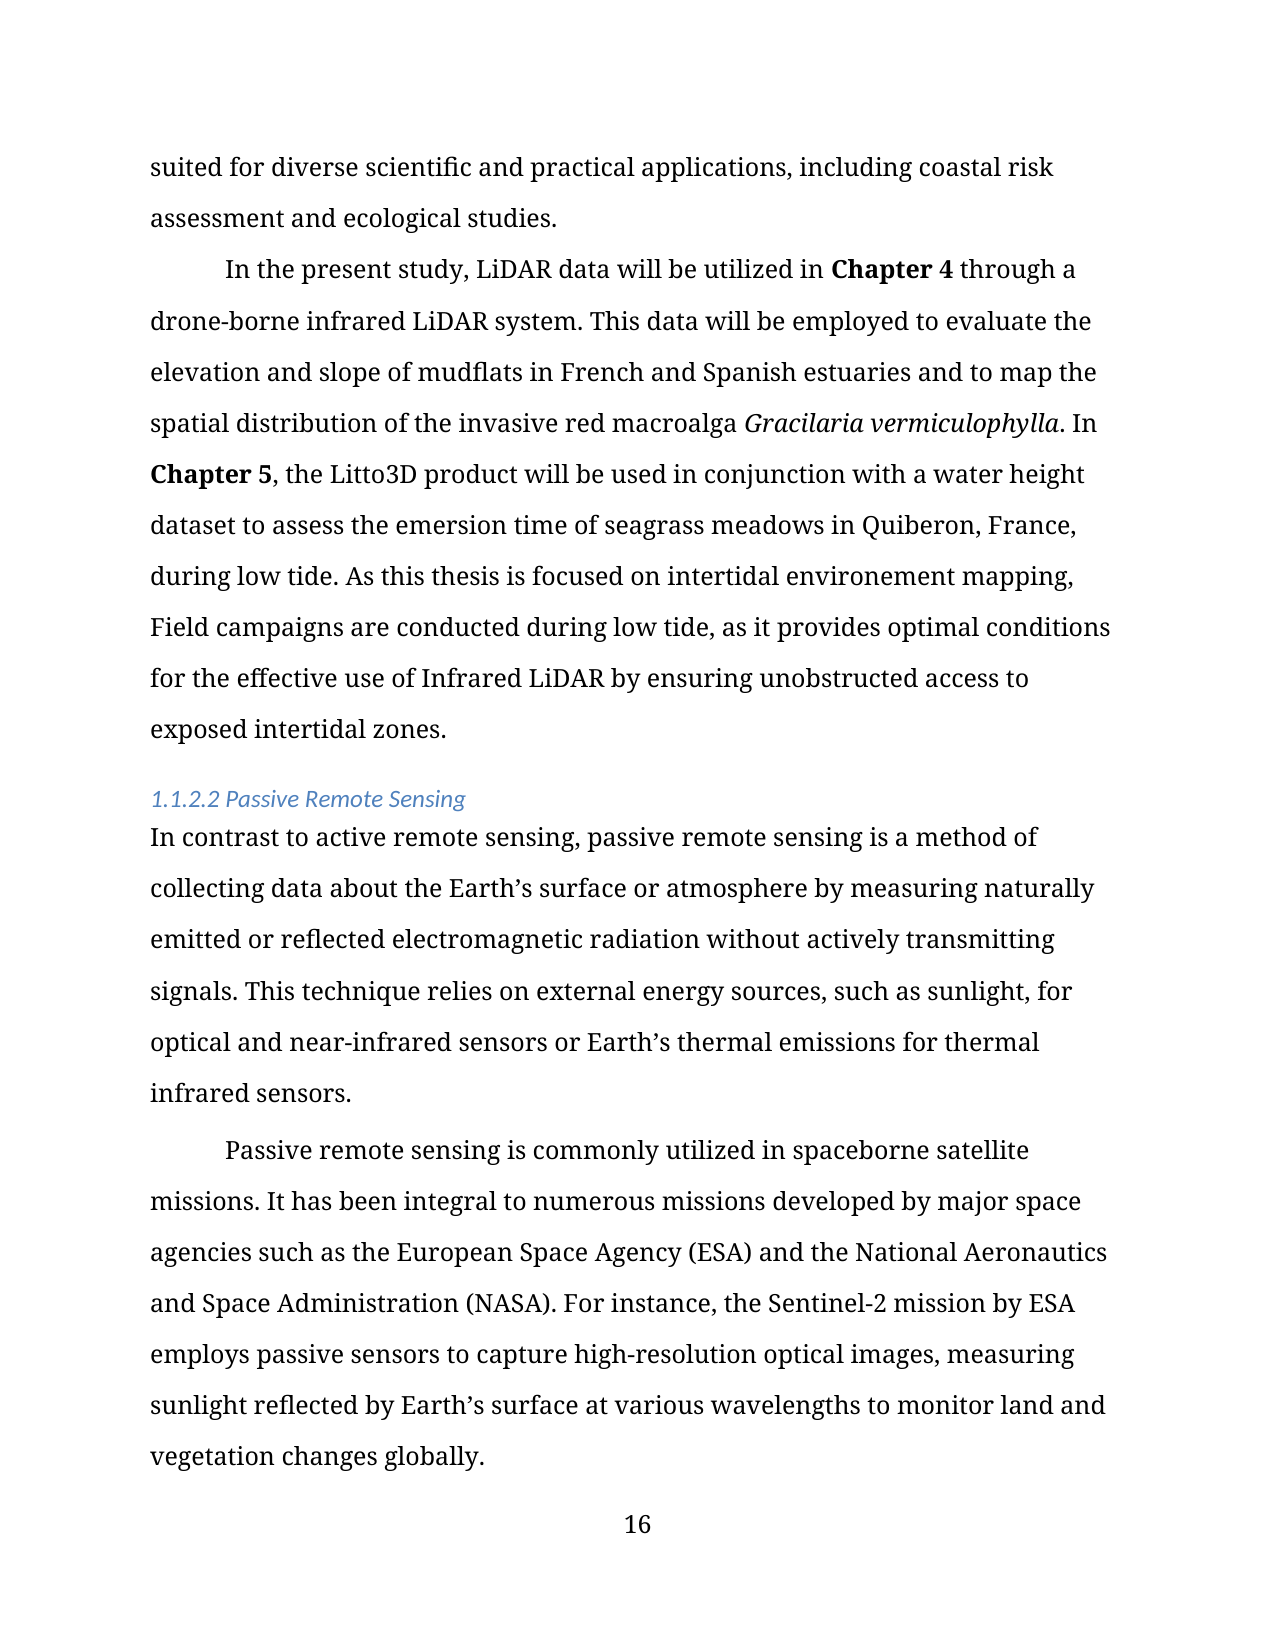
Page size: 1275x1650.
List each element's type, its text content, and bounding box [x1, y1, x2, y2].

subtitle 1.1.2.2 Passive Remote Sensing [150, 783, 1125, 814]
text In contrast to active remote sensing, passive remote sensing is a method of collecting data about the Earth’s surface or atmosphere by measuring naturally emitted or reflected electromagnetic radiation without actively transmitting signals. This technique relies on external energy sources, such as sunlight, for optical and near-infrared sensors or Earth’s thermal emissions for thermal infrared sensors. [150, 820, 1125, 1109]
text In the present study, LiDAR data will be utilized in Chapter 4 through a drone-borne infrared LiDAR system. This data will be employed to evaluate the elevation and slope of mudflats in French and Spanish estuaries and to map the spatial distribution of the invasive red macroalga Gracilaria vermiculophylla. In Chapter 5, the Litto3D product will be used in conjunction with a water height dataset to assess the emersion time of seagrass meadows in Quiberon, France, during low tide. As this thesis is focused on intertidal environement mapping, Field campaigns are conducted during low tide, as it provides optimal conditions for the effective use of Infrared LiDAR by ensuring unobstructed access to exposed intertidal zones. [150, 252, 1125, 746]
text Passive remote sensing is commonly utilized in spaceborne satellite missions. It has been integral to numerous missions developed by major space agencies such as the European Space Agency (ESA) and the National Aeronautics and Space Administration (NASA). For instance, the Sentinel-2 mission by ESA employs passive sensors to capture high-resolution optical images, measuring sunlight reflected by Earth’s surface at various wavelengths to monitor land and vegetation changes globally. [150, 1133, 1125, 1473]
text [150, 150, 1125, 235]
